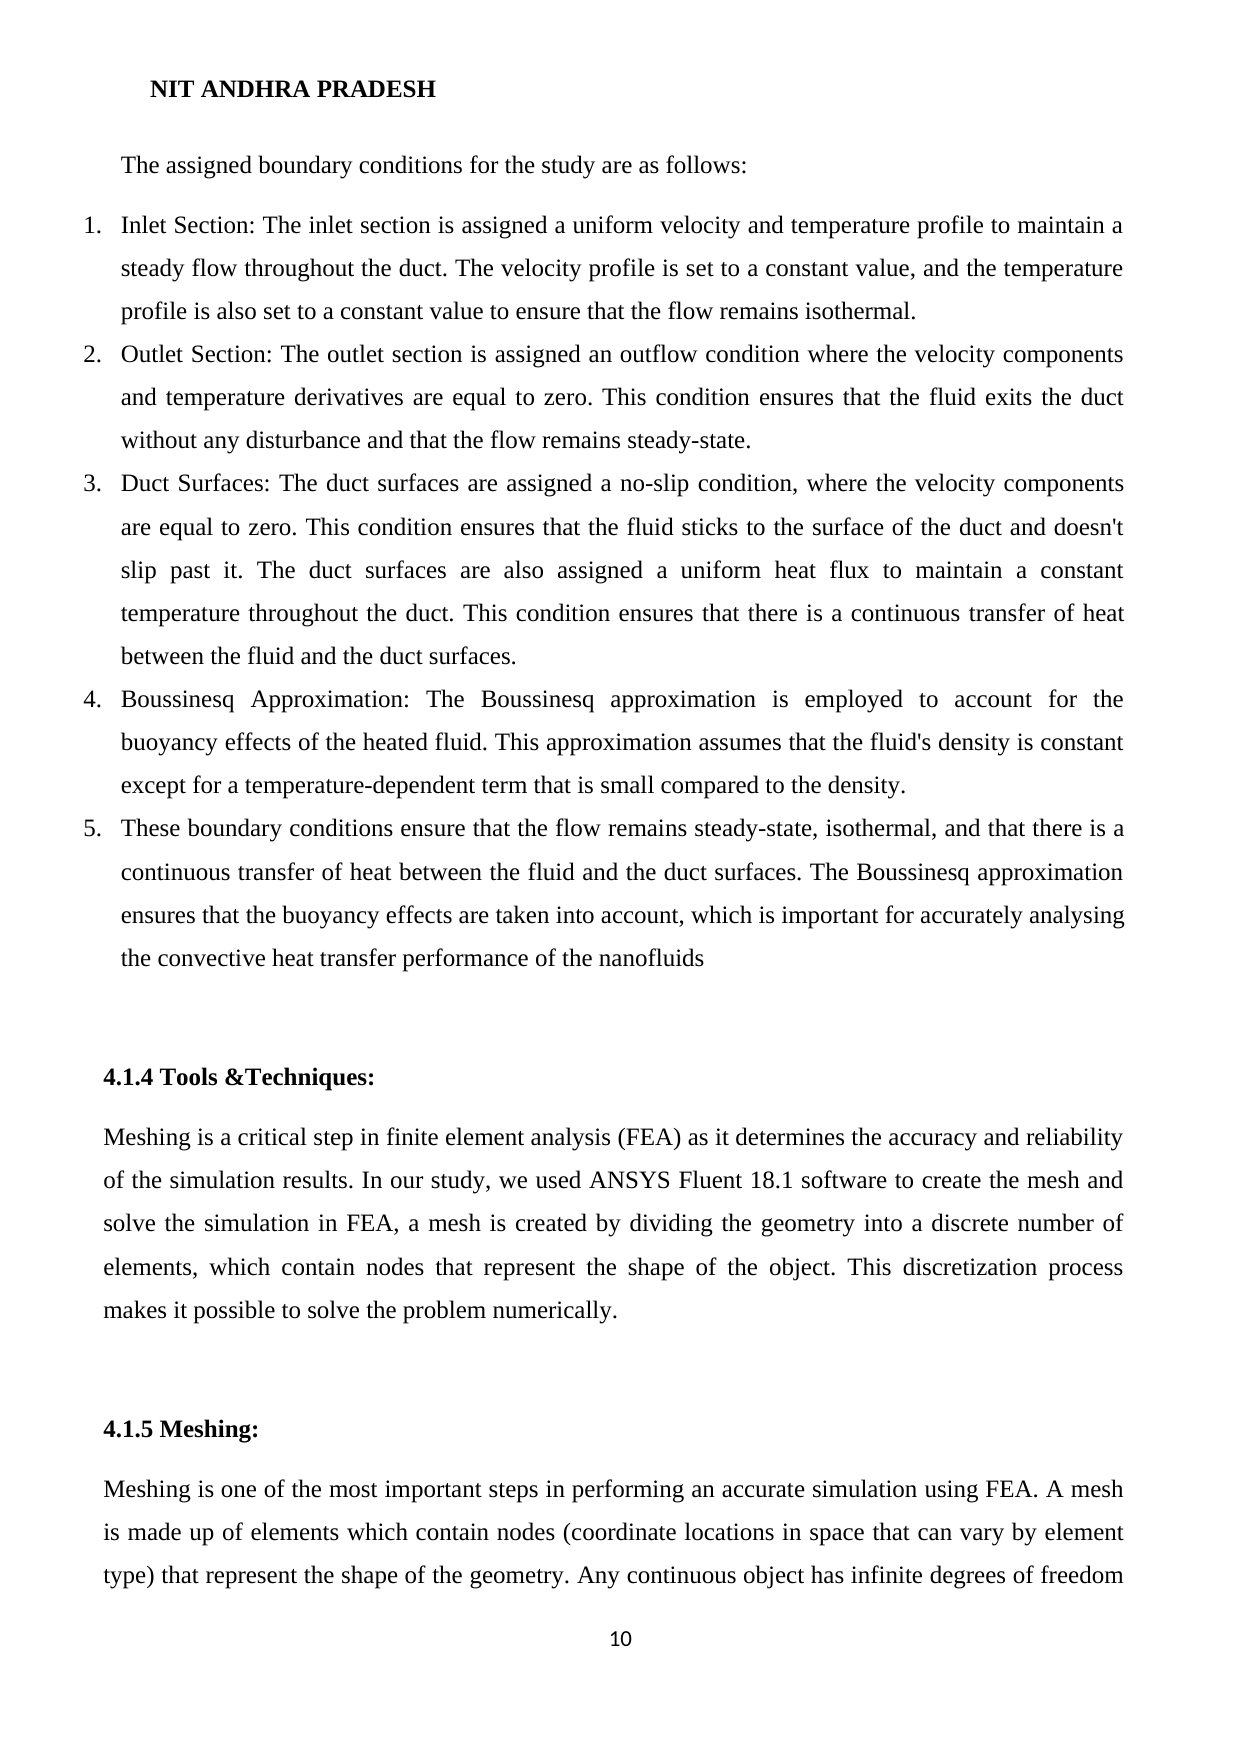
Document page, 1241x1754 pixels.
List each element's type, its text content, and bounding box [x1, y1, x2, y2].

text 4.1.4 Tools &Techniques: [103, 1062, 1125, 1091]
list These boundary conditions ensure that the flow remains steady-state, isothermal, and that there is a continuous transfer of heat between the fluid and the duct surfaces. The Boussinesq approximation ensures that the buoyancy effects are taken into account, which is important for accurately analysing the convective heat transfer performance of the nanofluids [83, 813, 1125, 972]
list Inlet Section: The inlet section is assigned a uniform velocity and temperature profile to maintain a steady flow throughout the duct. The velocity profile is set to a constant value, and the temperature profile is also set to a constant value to ensure that the flow remains isothermal. [83, 210, 1125, 325]
list Duct Surfaces: The duct surfaces are assigned a no-slip condition, where the velocity components are equal to zero. This condition ensures that the fluid sticks to the surface of the duct and doesn't slip past it. The duct surfaces are also assigned a uniform heat flux to maintain a constant temperature throughout the duct. This condition ensures that there is a continuous transfer of heat between the fluid and the duct surfaces. [83, 468, 1125, 670]
text The assigned boundary conditions for the study are as follows: [121, 150, 1090, 179]
list Outlet Section: The outlet section is assigned an outflow condition where the velocity components and temperature derivatives are equal to zero. This condition ensures that the fluid exits the duct without any disturbance and that the flow remains steady-state. [83, 339, 1125, 454]
list Boussinesq Approximation: The Boussinesq approximation is employed to account for the buoyancy effects of the heated fluid. This approximation assumes that the fluid's density is constant except for a temperature-dependent term that is small compared to the density. [83, 684, 1125, 799]
text Meshing is a critical step in finite element analysis (FEA) as it determines the accuracy and reliability of the simulation results. In our study, we used ANSYS Fluent 18.1 software to create the mesh and solve the simulation in FEA, a mesh is created by dividing the geometry into a discrete number of elements, which contain nodes that represent the shape of the object. This discretization process makes it possible to solve the problem numerically. [103, 1122, 1125, 1323]
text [103, 1474, 1125, 1589]
text 4.1.5 Meshing: [103, 1414, 1125, 1443]
